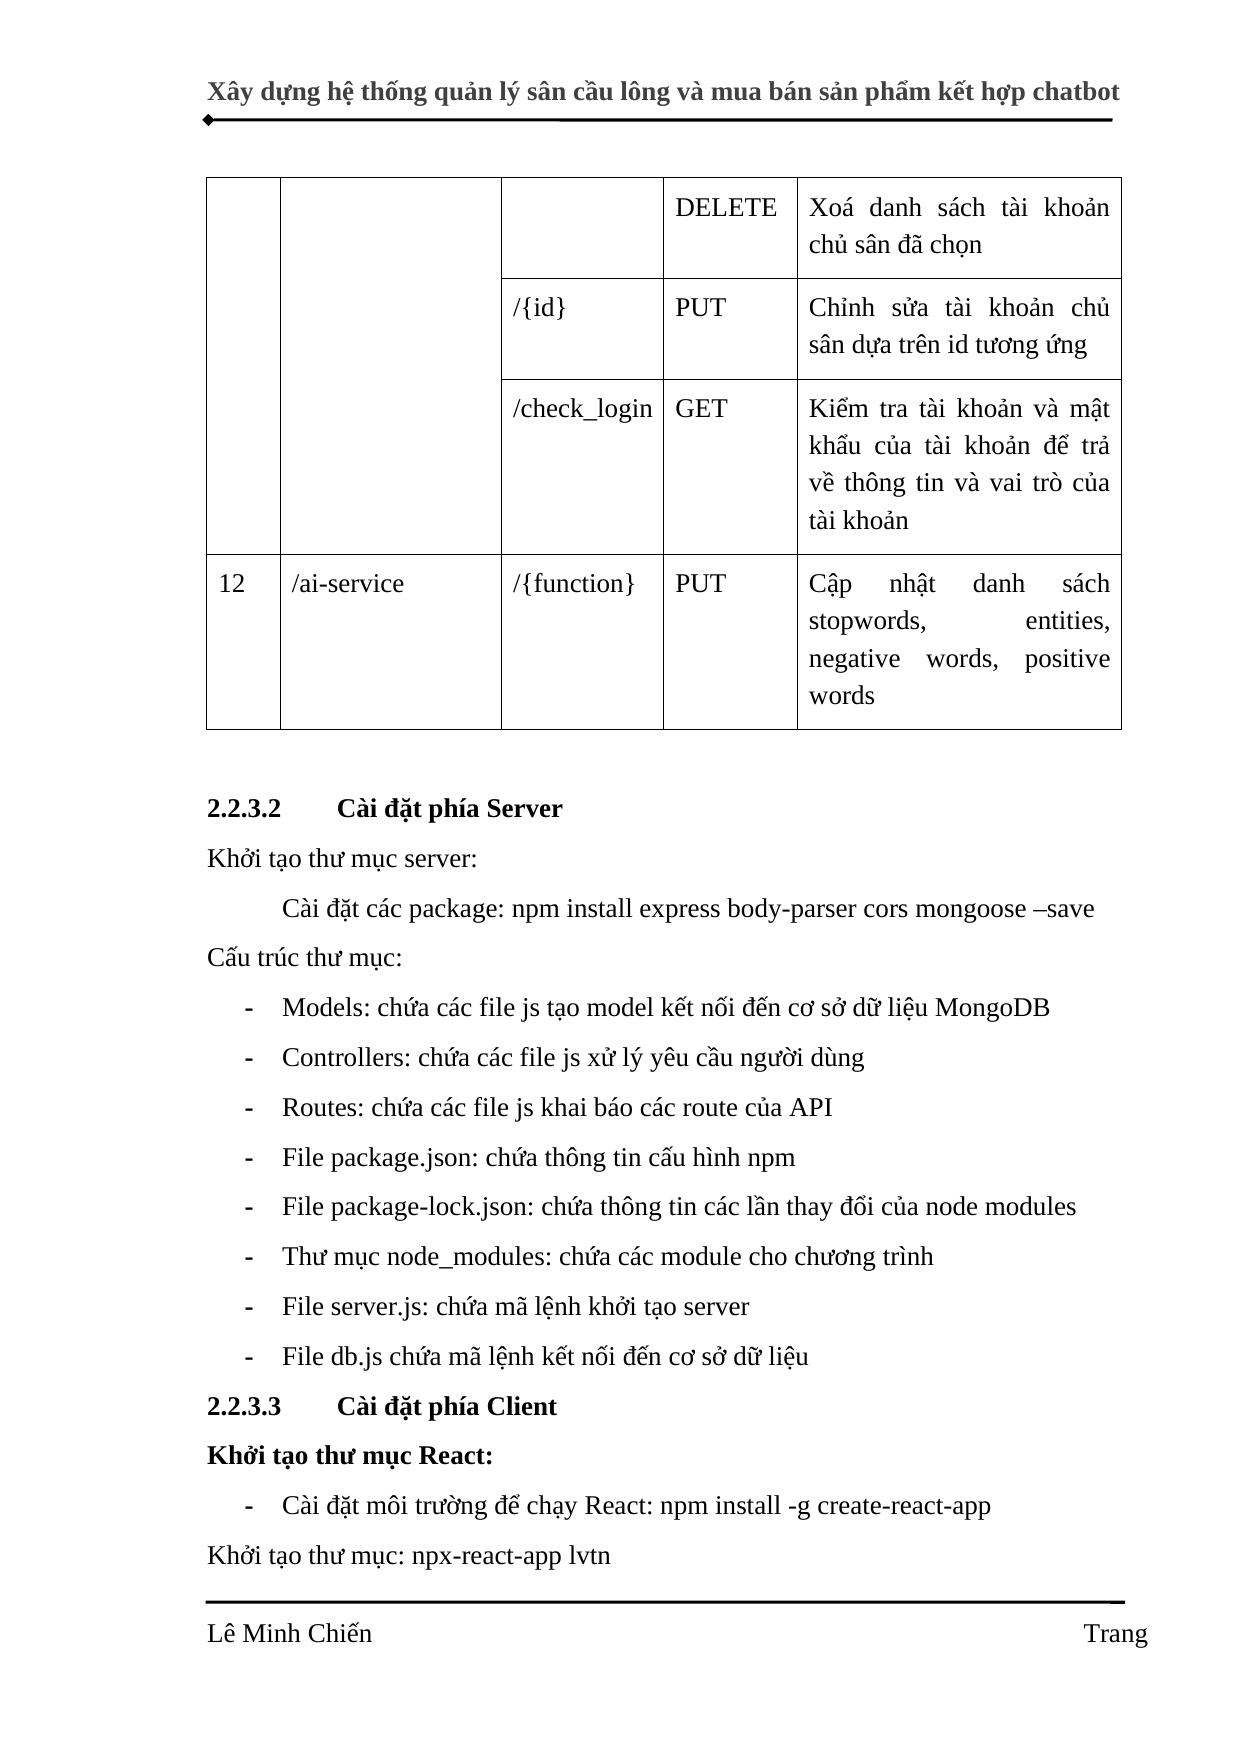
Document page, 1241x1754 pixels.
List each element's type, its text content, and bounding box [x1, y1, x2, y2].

table_cell GET [664, 380, 797, 554]
text Khởi tạo thư mục server: [207, 842, 1122, 873]
text Cấu trúc thư mục: [207, 942, 1122, 973]
table_cell /{id} [502, 279, 663, 378]
table_cell /ai-service [281, 555, 501, 729]
table_cell DELETE [664, 178, 797, 278]
text Cài đặt phía Client [207, 1390, 1122, 1421]
table_cell Xoá danh sách tài khoản chủ sân đã chọn [798, 178, 1121, 278]
table_cell /check_login [502, 380, 663, 554]
text Cài đặt các package: npm install express body-parser cors mongoose –save [207, 892, 1122, 923]
table_cell Kiểm tra tài khoản và mật khẩu của tài khoản để trả về thông tin và vai trò của tài khoản [798, 380, 1121, 554]
table_cell /{function} [502, 555, 663, 729]
list Routes: chứa các file js khai báo các route của API [244, 1091, 1122, 1122]
list Controllers: chứa các file js xử lý yêu cầu người dùng [244, 1041, 1122, 1072]
list File db.js chứa mã lệnh kết nối đến cơ sở dữ liệu [244, 1340, 1122, 1371]
text Cài đặt phía Server [207, 792, 1122, 823]
list Thư mục node_modules: chứa các module cho chương trình [244, 1240, 1122, 1271]
list File package.json: chứa thông tin cấu hình npm [244, 1141, 1122, 1172]
list File package-lock.json: chứa thông tin các lần thay đổi của node modules [244, 1191, 1122, 1222]
list File server.js: chứa mã lệnh khởi tạo server [244, 1290, 1122, 1321]
table_cell 12 [207, 555, 280, 729]
table_cell Chỉnh sửa tài khoản chủ sân dựa trên id tương ứng [798, 279, 1121, 378]
table_cell Cập nhật danh sách stopwords, entities, negative words, positive words [798, 555, 1121, 729]
list Cài đặt môi trường để chạy React: npm install -g create-react-app [244, 1489, 1122, 1520]
table_cell PUT [664, 279, 797, 378]
list Models: chứa các file js tạo model kết nối đến cơ sở dữ liệu MongoDB [244, 991, 1122, 1022]
text Khởi tạo thư mục: npx-react-app lvtn [207, 1539, 1122, 1570]
text Khởi tạo thư mục React: [207, 1439, 1122, 1471]
table_cell PUT [664, 555, 797, 729]
